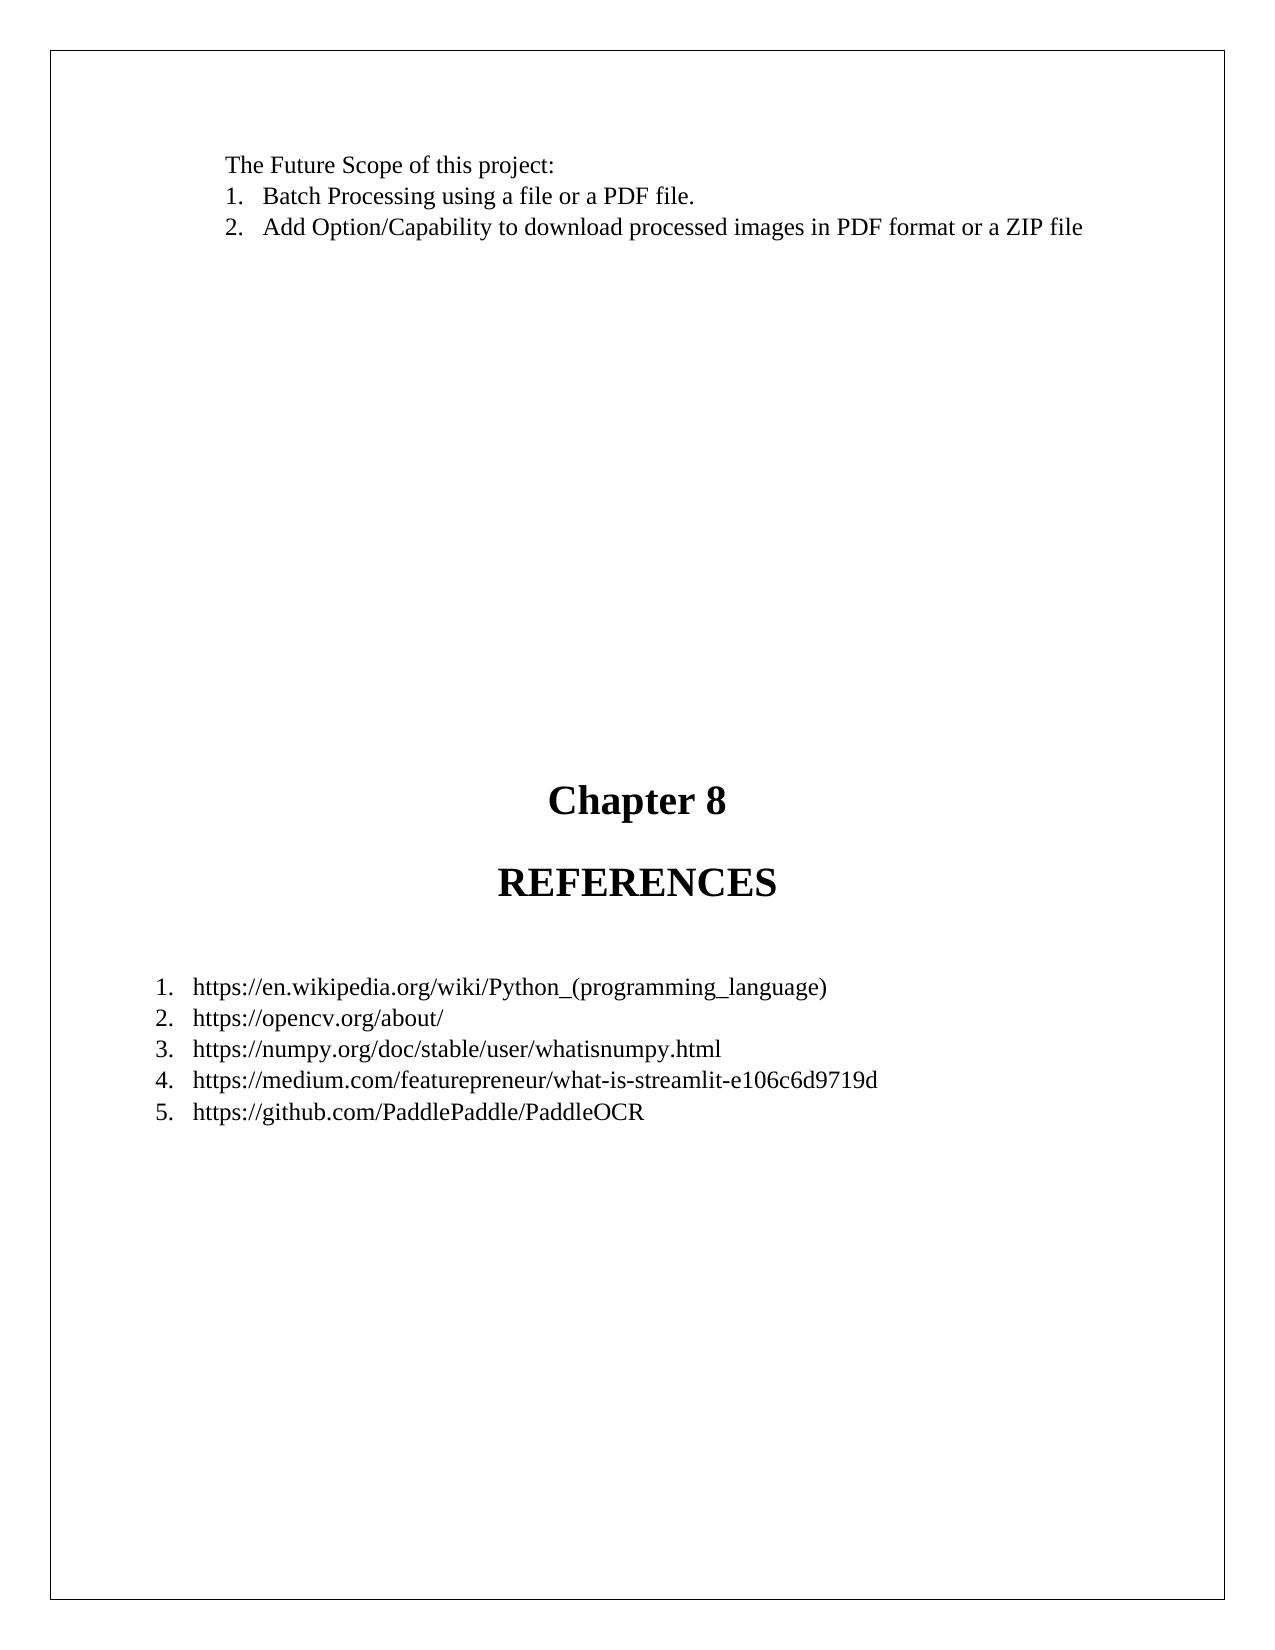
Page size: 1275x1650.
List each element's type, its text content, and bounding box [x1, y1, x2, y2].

list https://github.com/PaddlePaddle/PaddleOCR [155, 1097, 1125, 1125]
list https://numpy.org/doc/stable/user/whatisnumpy.html [155, 1034, 1125, 1063]
list https://medium.com/featurepreneur/what-is-streamlit-e106c6d9719d [155, 1066, 1125, 1094]
list Batch Processing using a file or a PDF file. [225, 181, 1125, 210]
list The Future Scope of this project: [225, 150, 1125, 179]
text Chapter 8 [150, 775, 1124, 823]
list Add Option/Capability to download processed images in PDF format or a ZIP file [225, 212, 1125, 241]
list https://opencv.org/about/ [155, 1003, 1125, 1032]
list https://en.wikipedia.org/wiki/Python_(programming_language) [155, 972, 1125, 1001]
text REFERENCES [150, 857, 1125, 905]
